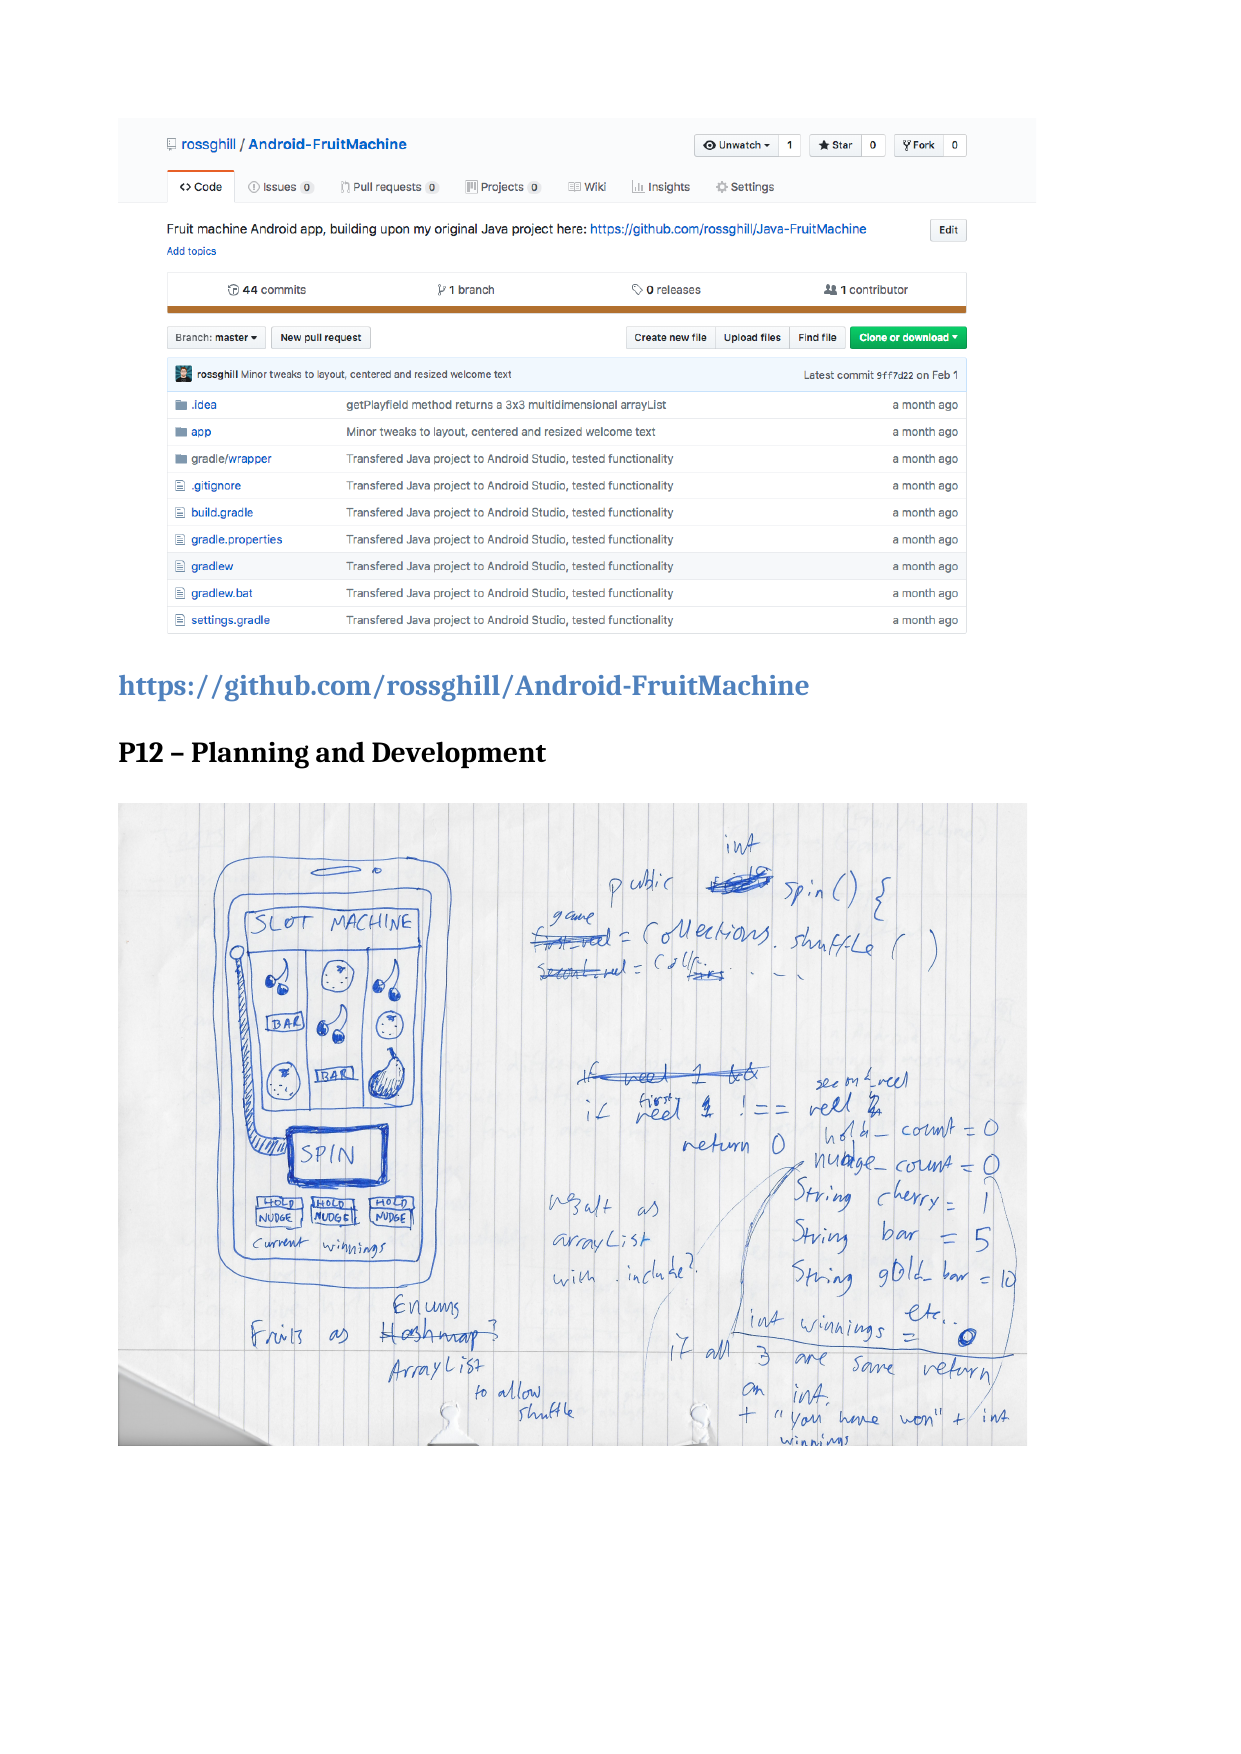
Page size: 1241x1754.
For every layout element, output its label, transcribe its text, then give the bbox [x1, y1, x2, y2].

picture [118, 803, 1028, 1446]
text P12 – Planning and Development [118, 736, 1122, 770]
picture [118, 118, 1037, 636]
text https://github.com/rossghill/Android-FruitMachine [118, 669, 1122, 703]
